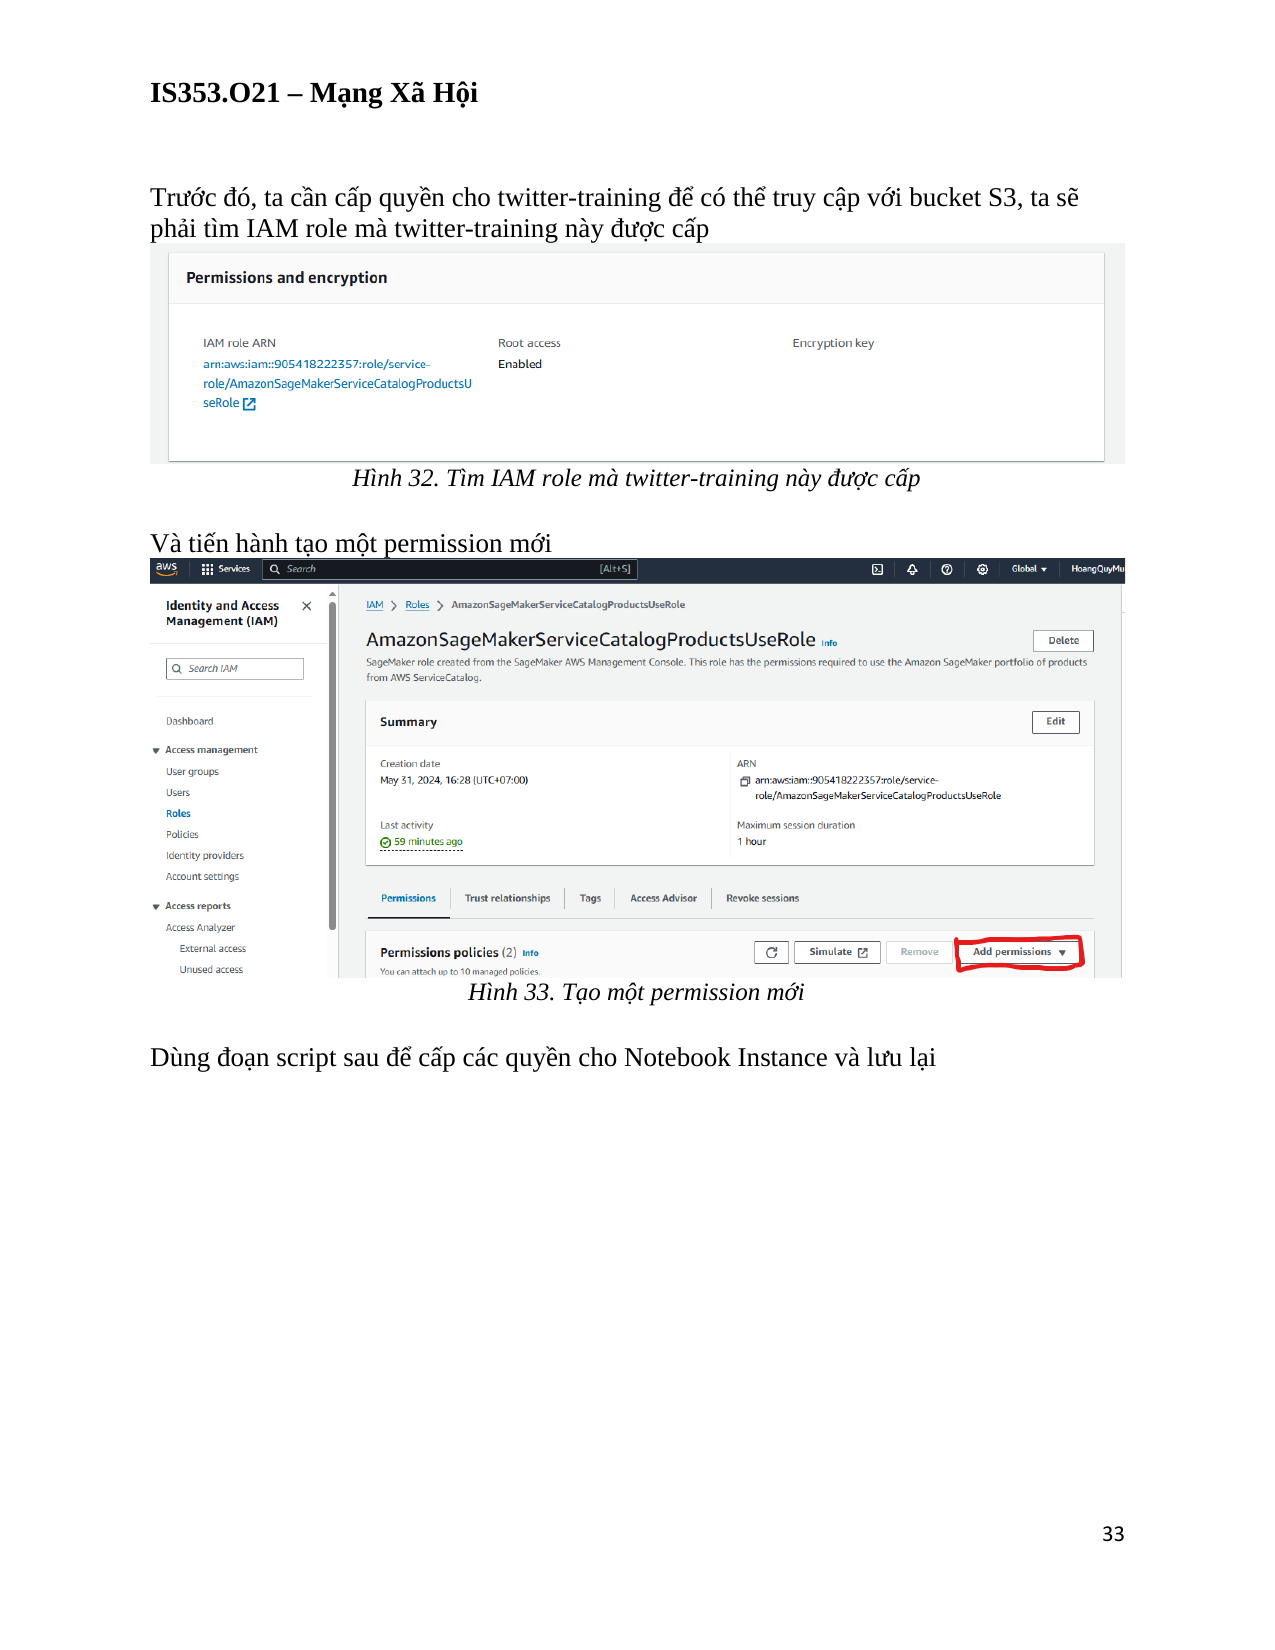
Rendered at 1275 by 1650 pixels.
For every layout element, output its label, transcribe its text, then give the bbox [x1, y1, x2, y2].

text Và tiến hành tạo một permission mới [150, 527, 1125, 558]
text Trước đó, ta cần cấp quyền cho twitter-training để có thể truy cập với bucket S3, ta sẽ phải tìm IAM role mà twitter-training này được cấp [150, 181, 1125, 243]
text Hình 33. Tạo một permission mới [150, 978, 1125, 1006]
picture [150, 558, 1125, 978]
text Dùng đoạn script sau để cấp các quyền cho Notebook Instance và lưu lại [150, 1041, 1125, 1072]
text Hình 32. Tìm IAM role mà twitter-training này được cấp [150, 464, 1125, 492]
picture [150, 243, 1125, 464]
